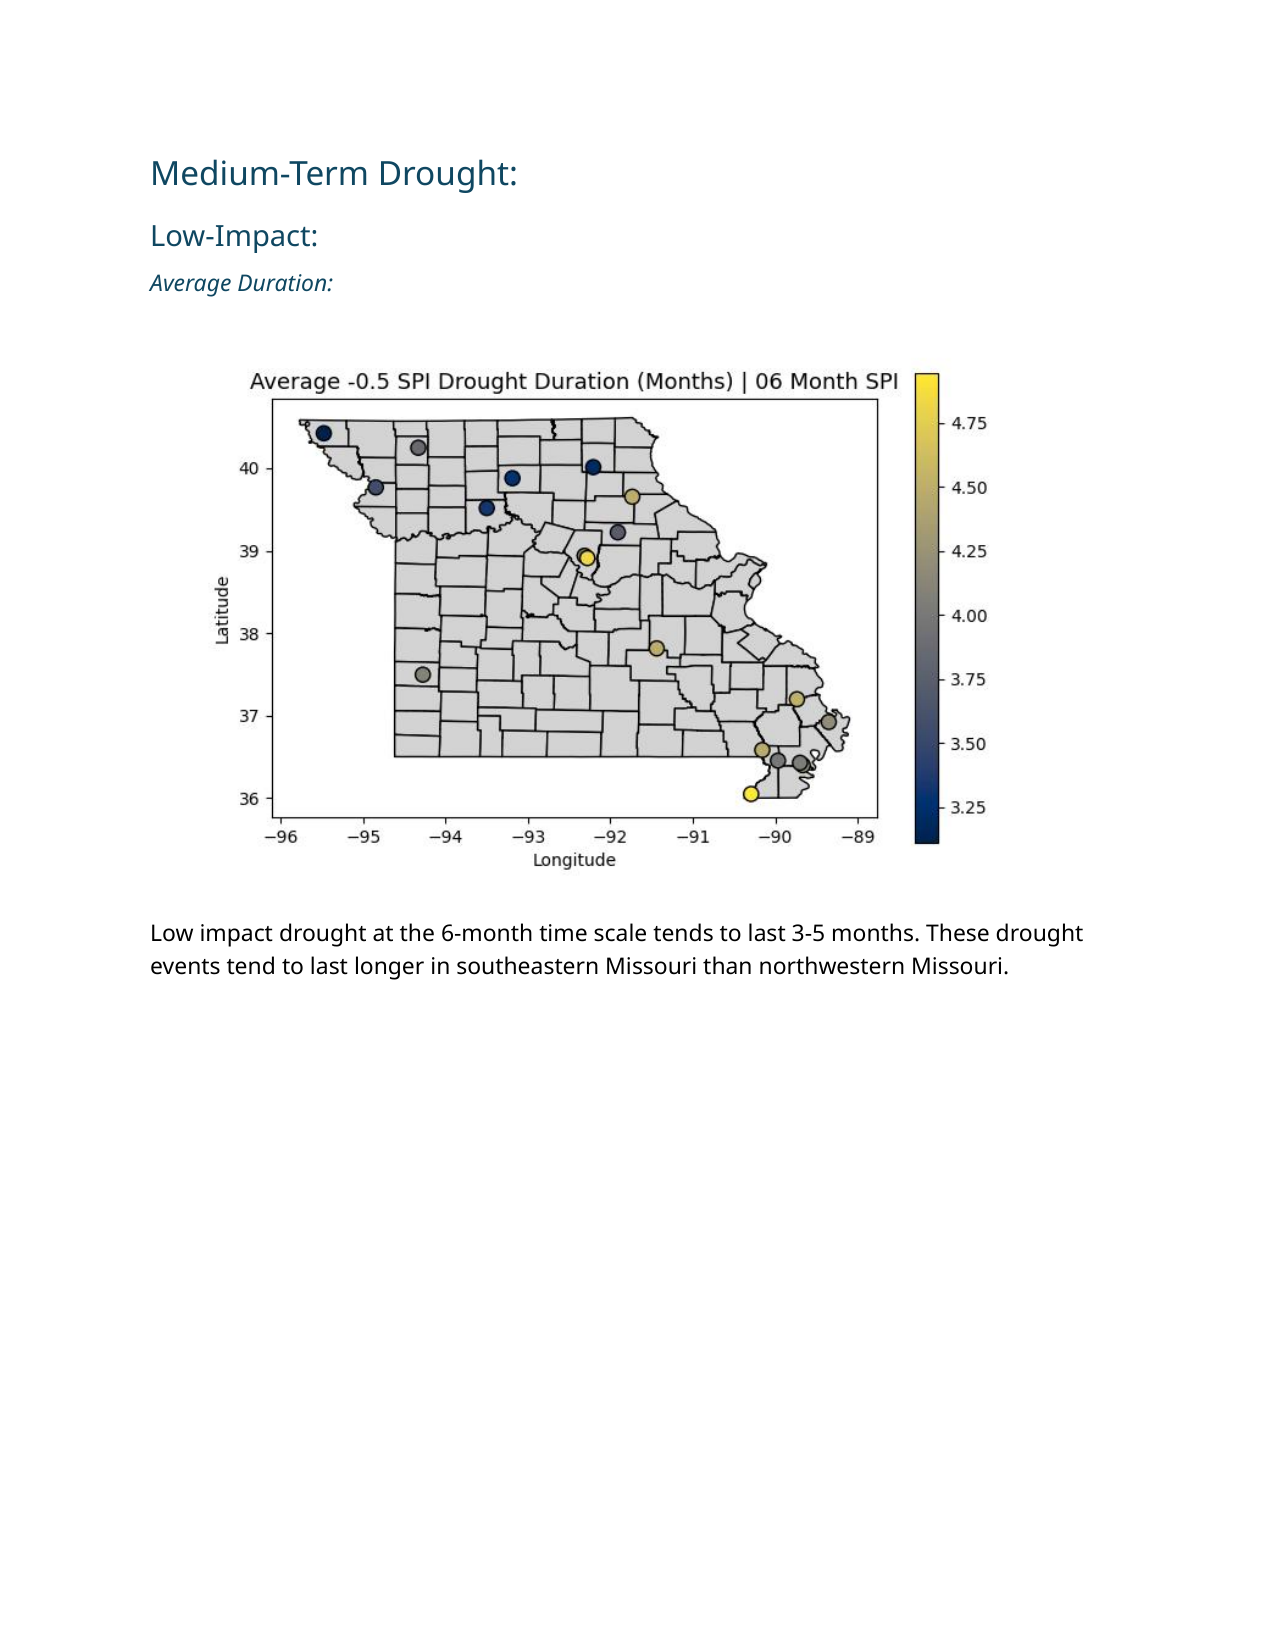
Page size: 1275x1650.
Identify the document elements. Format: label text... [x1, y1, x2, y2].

subtitle Average Duration: [150, 267, 1125, 300]
picture [150, 300, 1125, 910]
subtitle Low-Impact: [150, 216, 1125, 255]
subtitle Medium-Term Drought: [150, 150, 1125, 195]
text Low impact drought at the 6-month time scale tends to last 3-5 months. These drought events tend to last longer in southeastern Missouri than northwestern Missouri. [150, 917, 1125, 982]
